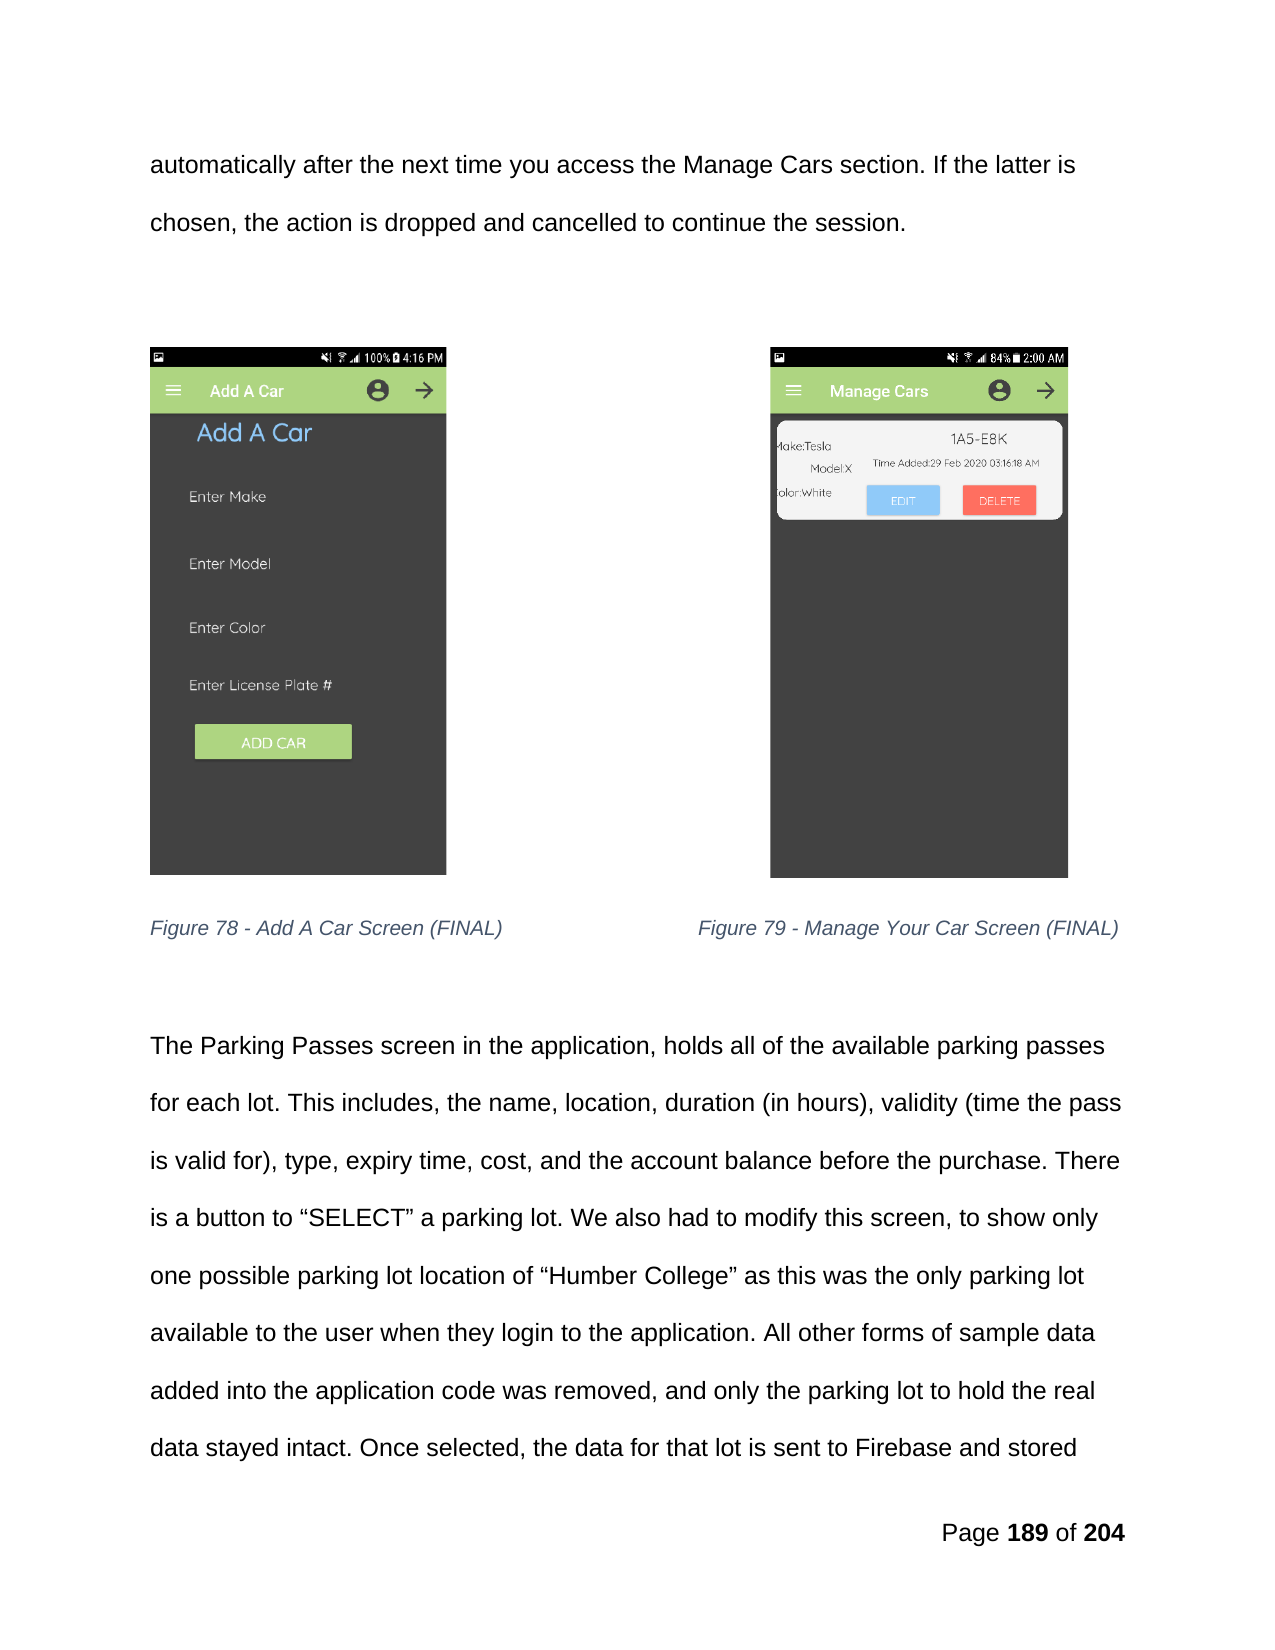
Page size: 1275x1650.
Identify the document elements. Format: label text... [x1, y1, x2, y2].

picture [150, 347, 447, 875]
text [150, 1031, 1125, 1462]
picture [770, 347, 1069, 878]
text Figure 78 - Add A Car Screen (FINAL) Figure 79 - Manage Your Car Screen (FINAL) [150, 916, 1125, 940]
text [150, 150, 1125, 236]
